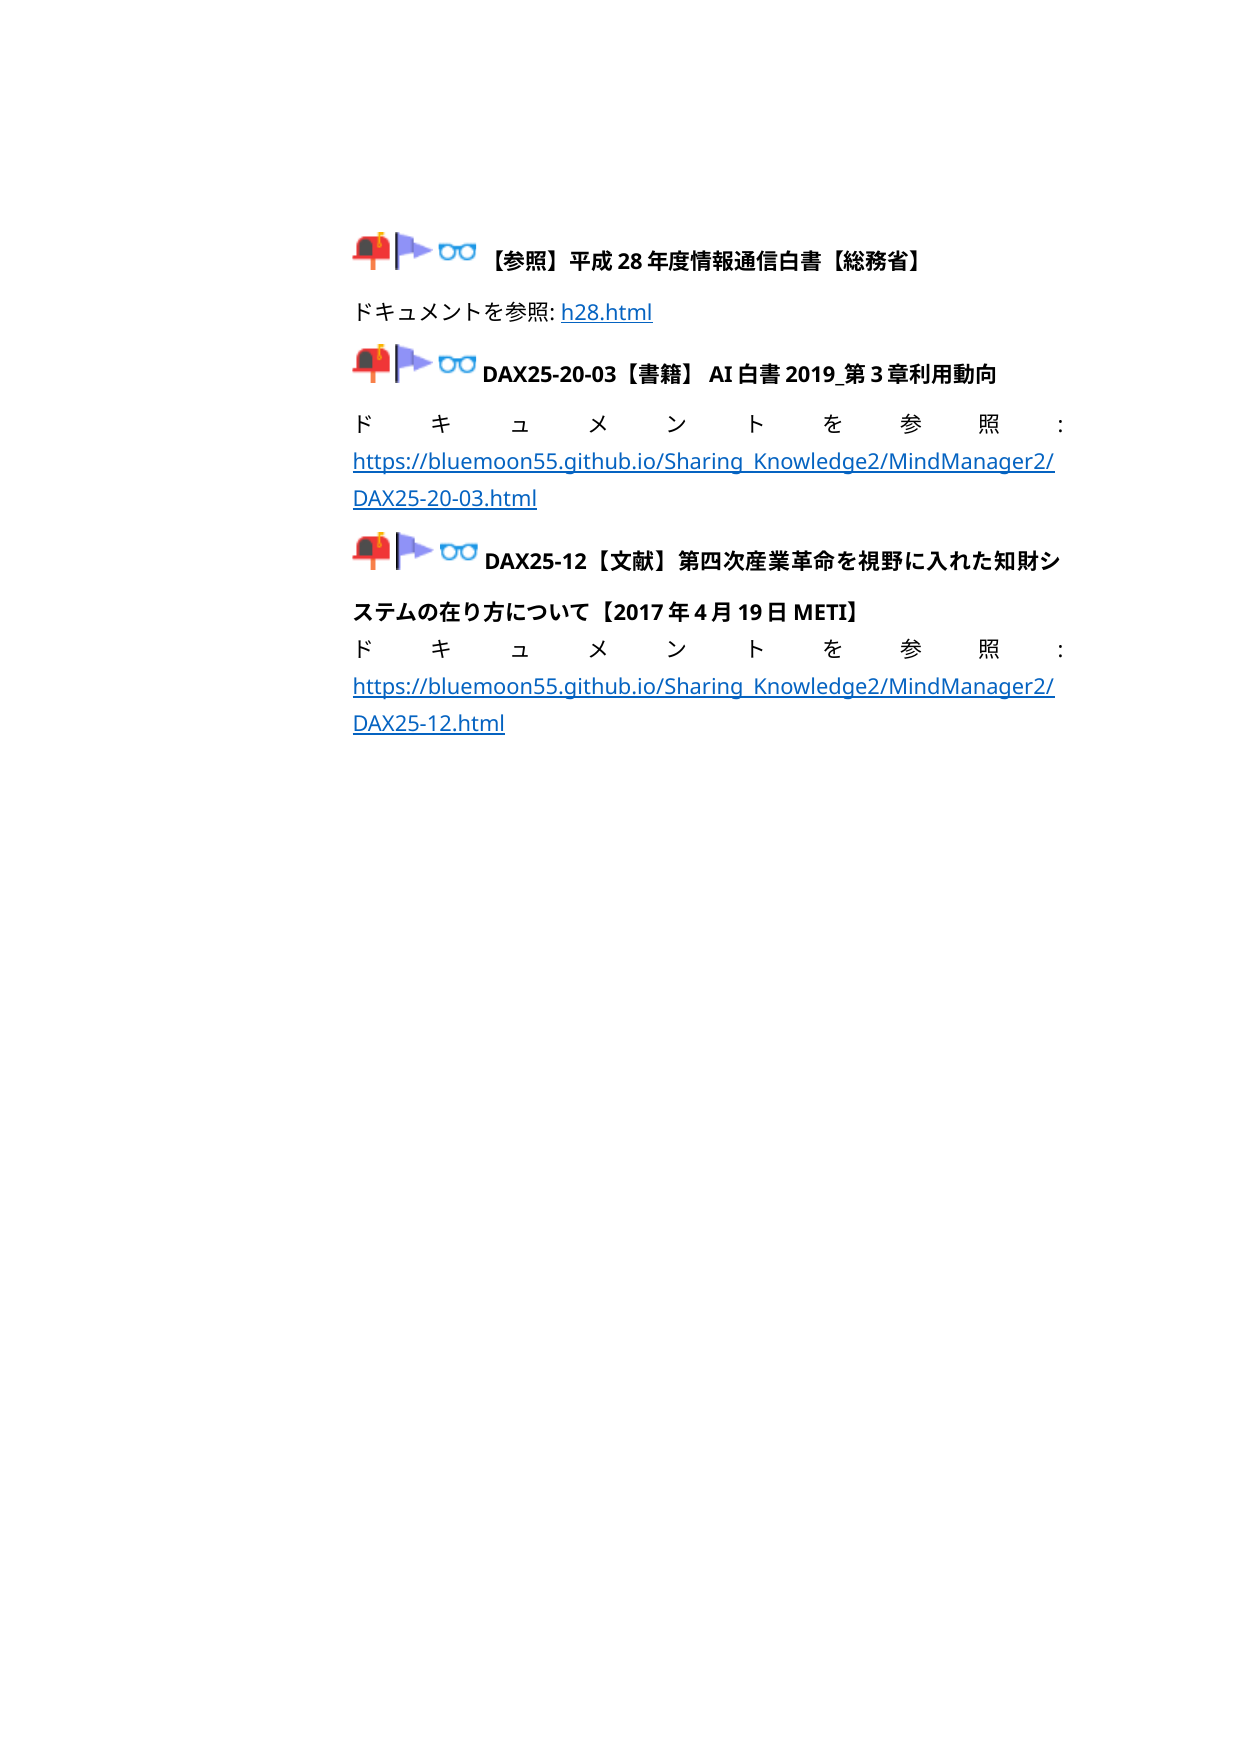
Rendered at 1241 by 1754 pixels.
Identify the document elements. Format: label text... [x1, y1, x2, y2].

picture [395, 232, 433, 270]
text DAX25-12【文献】第四次産業革命を視野に入れた知財システムの在り方について【2017年4月19日METI】 [352, 517, 1063, 629]
text DAX25-20-03【書籍】 AI白書2019_第3章利用動向 [352, 329, 1063, 404]
picture [396, 532, 434, 570]
picture [440, 532, 478, 570]
text 【参照】平成28年度情報通信白書【総務省】 [352, 217, 1063, 292]
picture [438, 344, 477, 383]
picture [352, 344, 390, 383]
picture [438, 232, 477, 270]
text ドキュメントを参照: https://bluemoon55.github.io/Sharing_Knowledge2/MindManager2/DAX25-12.html [352, 629, 1063, 742]
picture [395, 344, 433, 383]
picture [352, 532, 390, 570]
text ドキュメントを参照: https://bluemoon55.github.io/Sharing_Knowledge2/MindManager2/DAX25-20-03.html [352, 404, 1063, 517]
picture [352, 232, 390, 270]
text ドキュメントを参照: h28.html [352, 292, 1063, 329]
